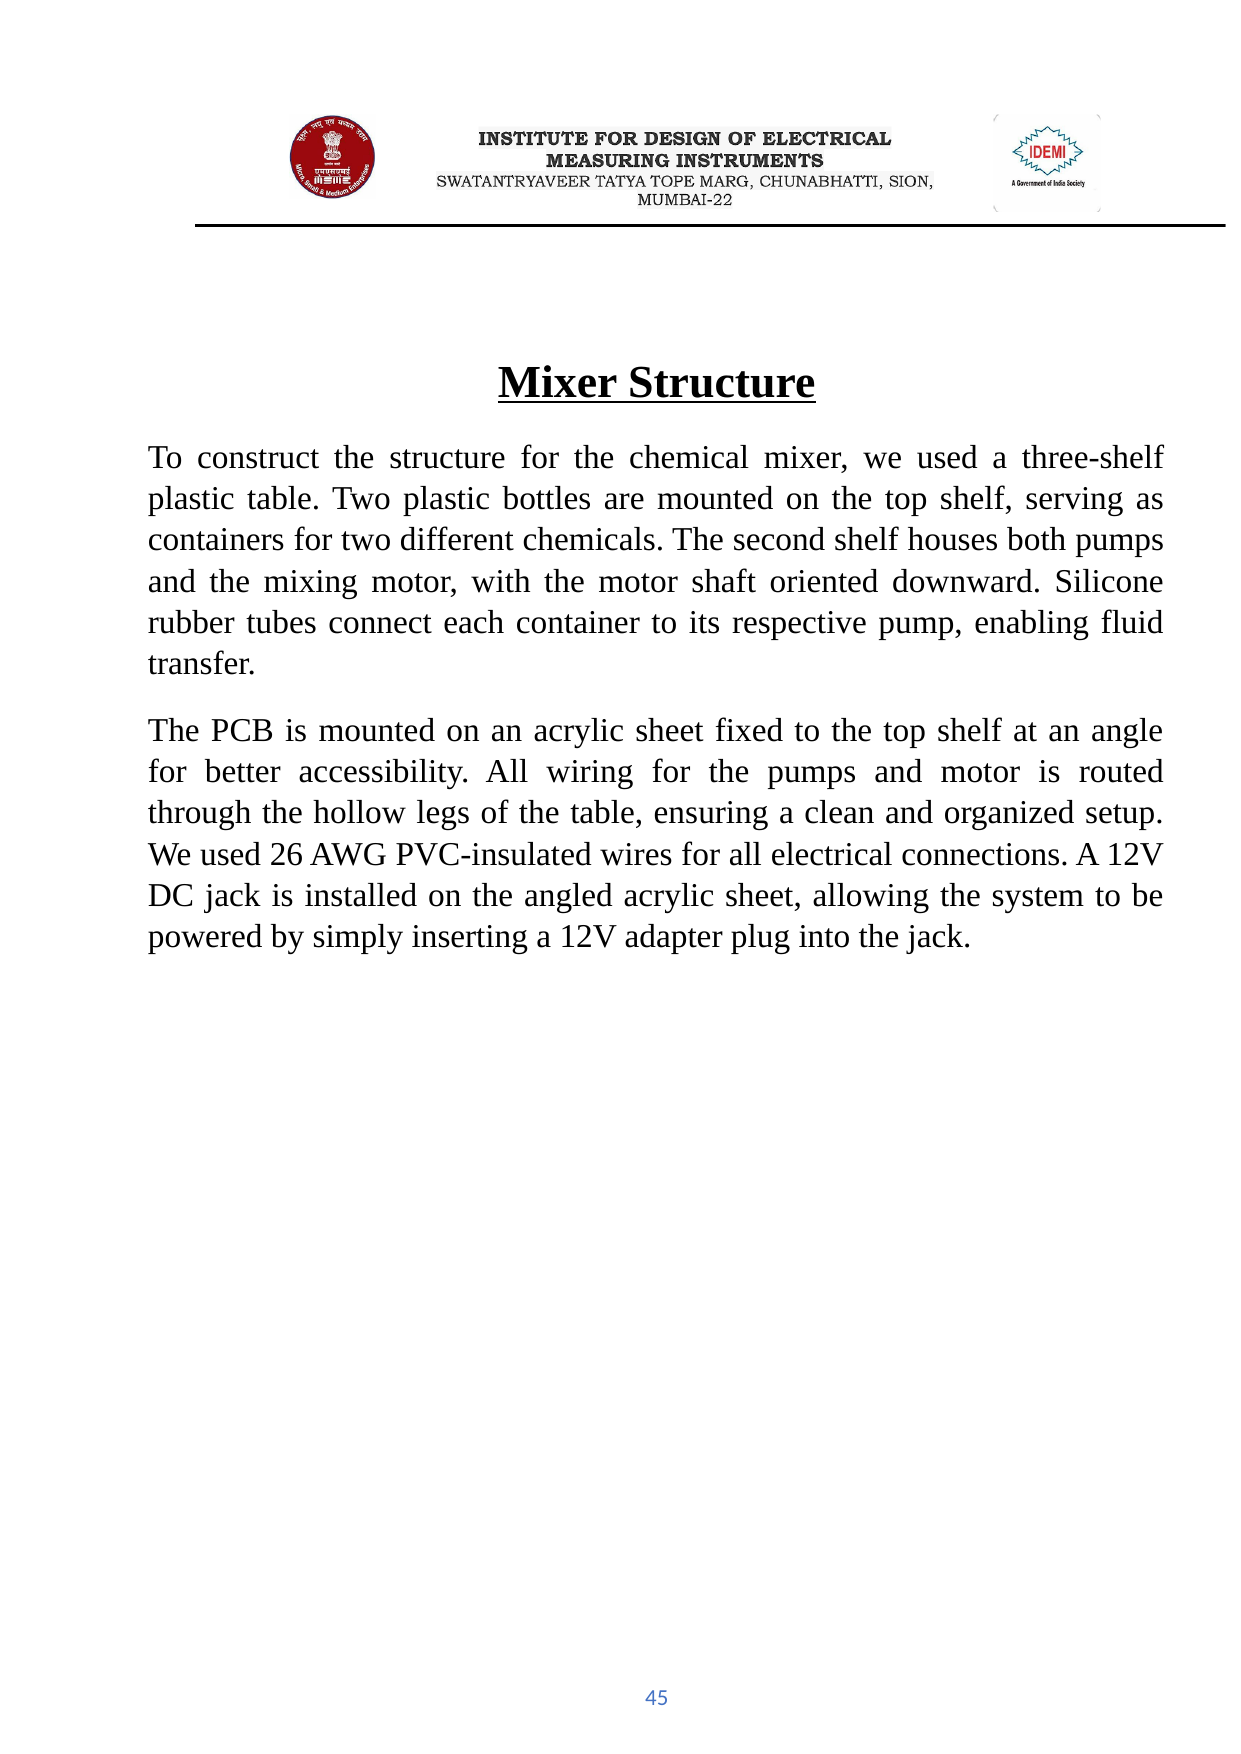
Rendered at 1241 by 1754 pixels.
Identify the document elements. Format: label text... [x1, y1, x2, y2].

text To construct the structure for the chemical mixer, we used a three-shelf plastic table. Two plastic bottles are mounted on the top shelf, serving as containers for two different chemicals. The second shelf houses both pumps and the mixing motor, with the motor shaft oriented downward. Silicone rubber tubes connect each container to its respective pump, enabling fluid transfer. [148, 437, 1165, 682]
text The PCB is mounted on an acrylic sheet fixed to the top shelf at an angle for better accessibility. All wiring for the pumps and motor is routed through the hollow legs of the table, ensuring a clean and organized setup. We used 26 AWG PVC-insulated wires for all electrical connections. A 12V DC jack is installed on the angled acrylic sheet, allowing the system to be powered by simply inserting a 12V adapter plug into the jack. [148, 710, 1165, 955]
text Mixer Structure [148, 355, 1165, 408]
picture [240, 73, 1181, 222]
